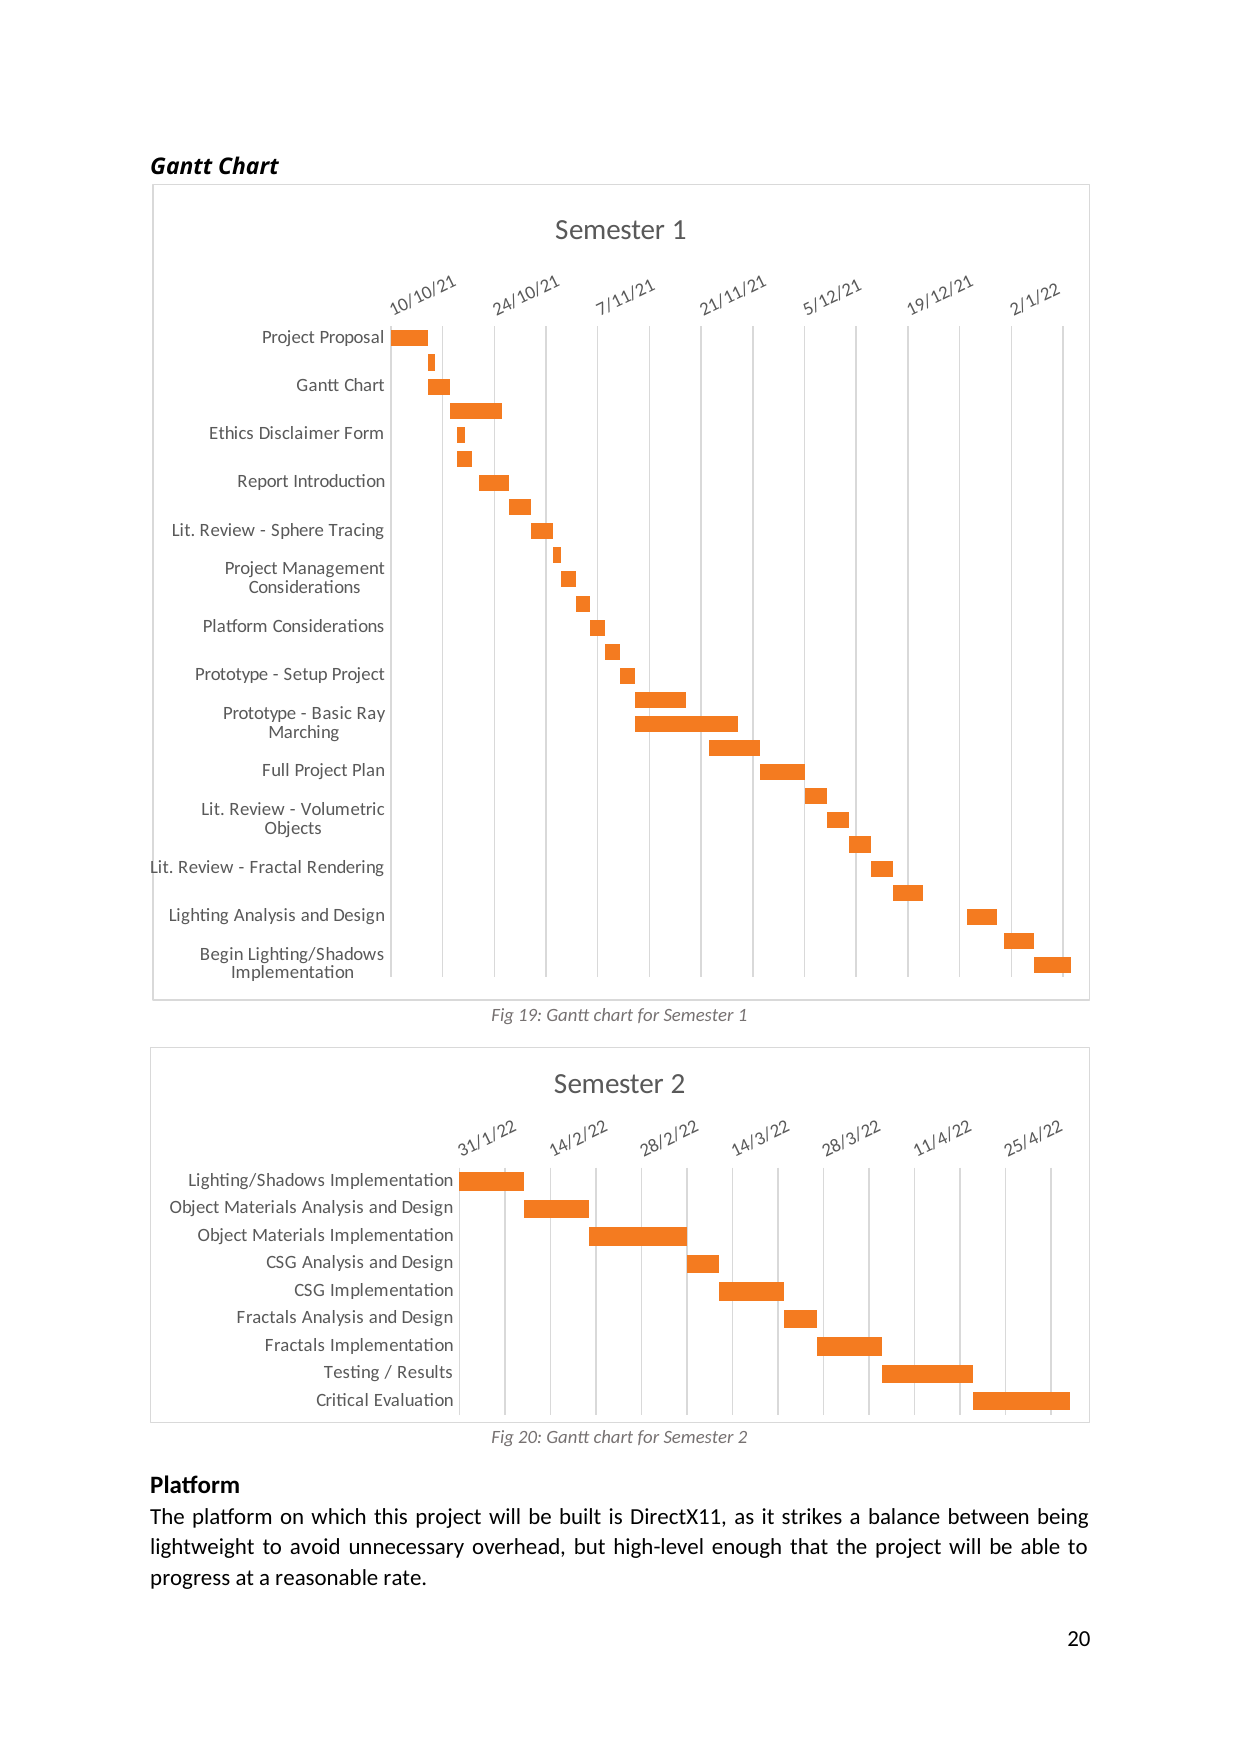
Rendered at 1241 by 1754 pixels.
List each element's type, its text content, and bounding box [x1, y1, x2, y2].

subtitle Platform [150, 1469, 1090, 1500]
text Fig 19: Gantt chart for Semester 1 [150, 1003, 1090, 1026]
text The platform on which this project will be built is DirectX11, as it strikes a balance between being lightweight to avoid unnecessary overhead, but high-level enough that the project will be able to progress at a reasonable rate. [150, 1502, 1090, 1591]
subtitle Gantt Chart [150, 150, 1090, 181]
text Fig 20: Gantt chart for Semester 2 [150, 1426, 1090, 1448]
